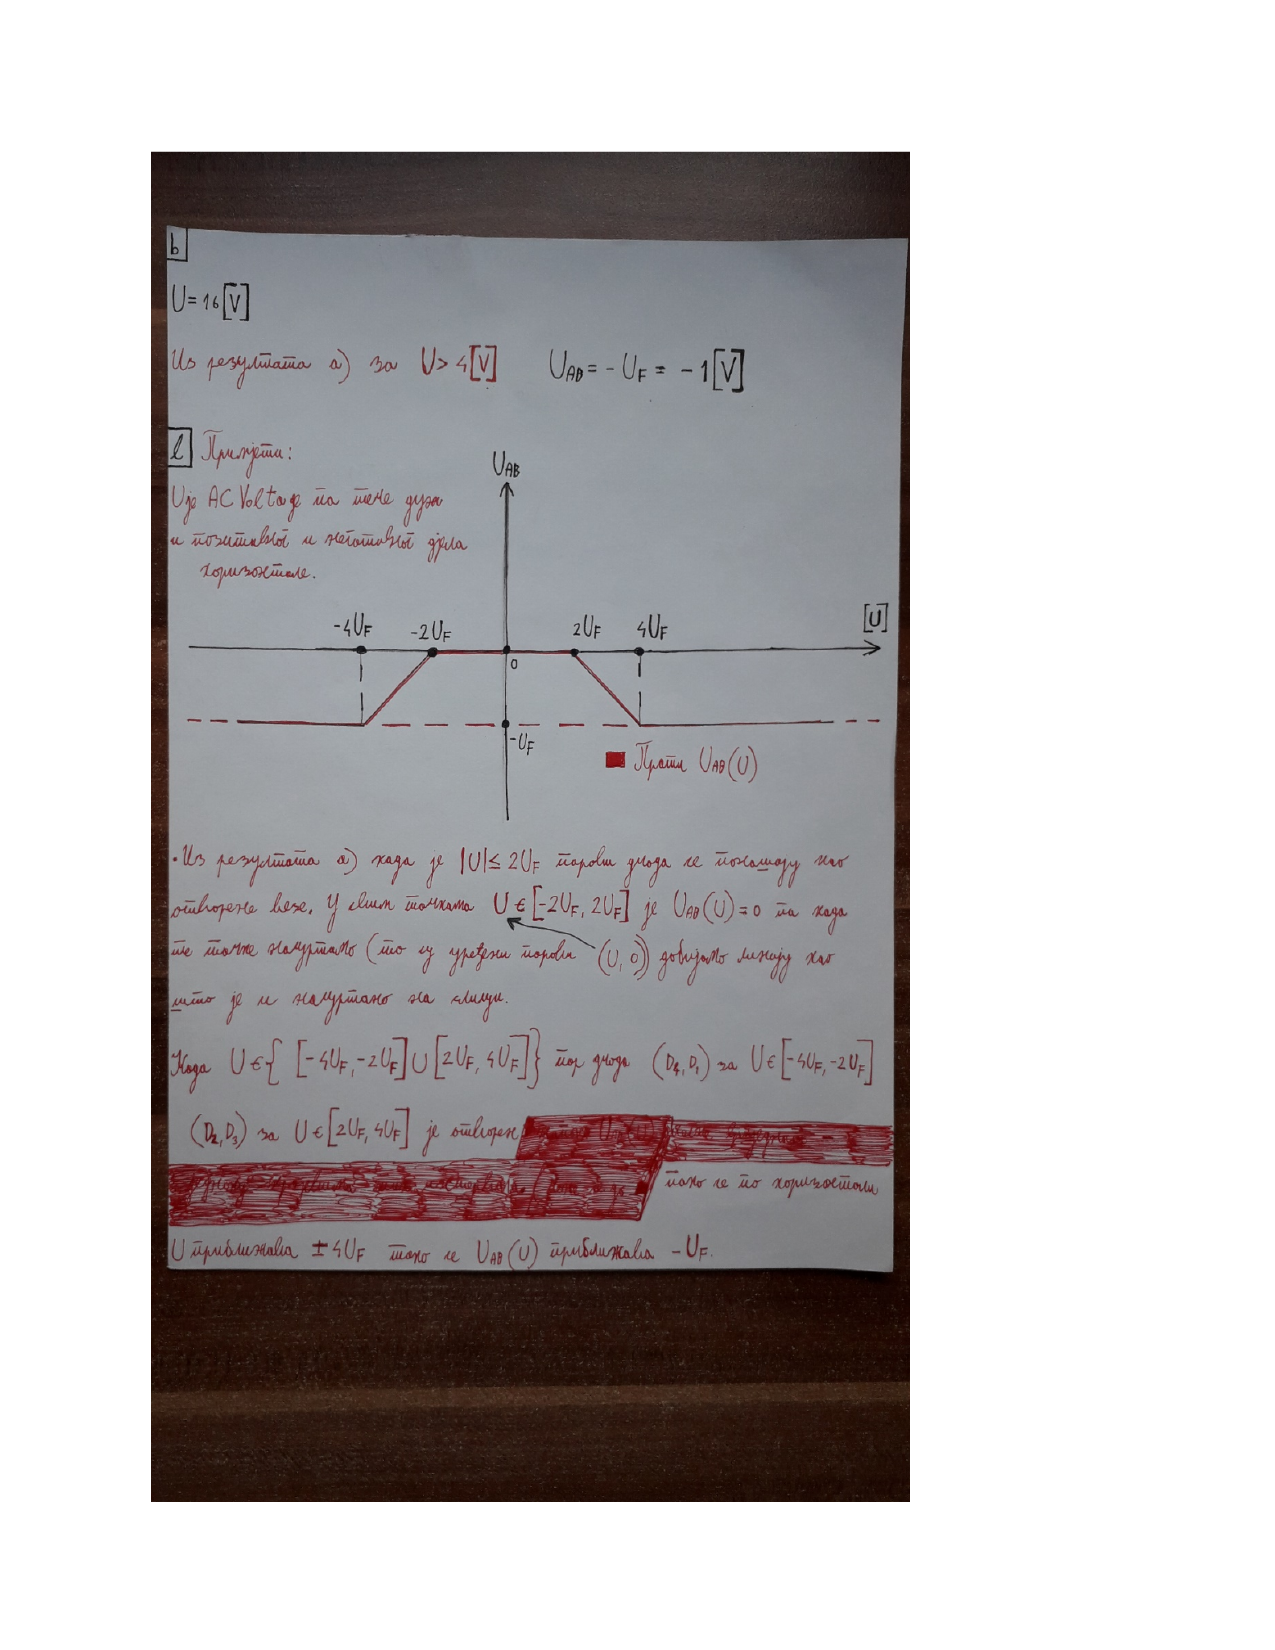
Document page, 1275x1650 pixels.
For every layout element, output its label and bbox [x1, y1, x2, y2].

picture [151, 153, 910, 1502]
